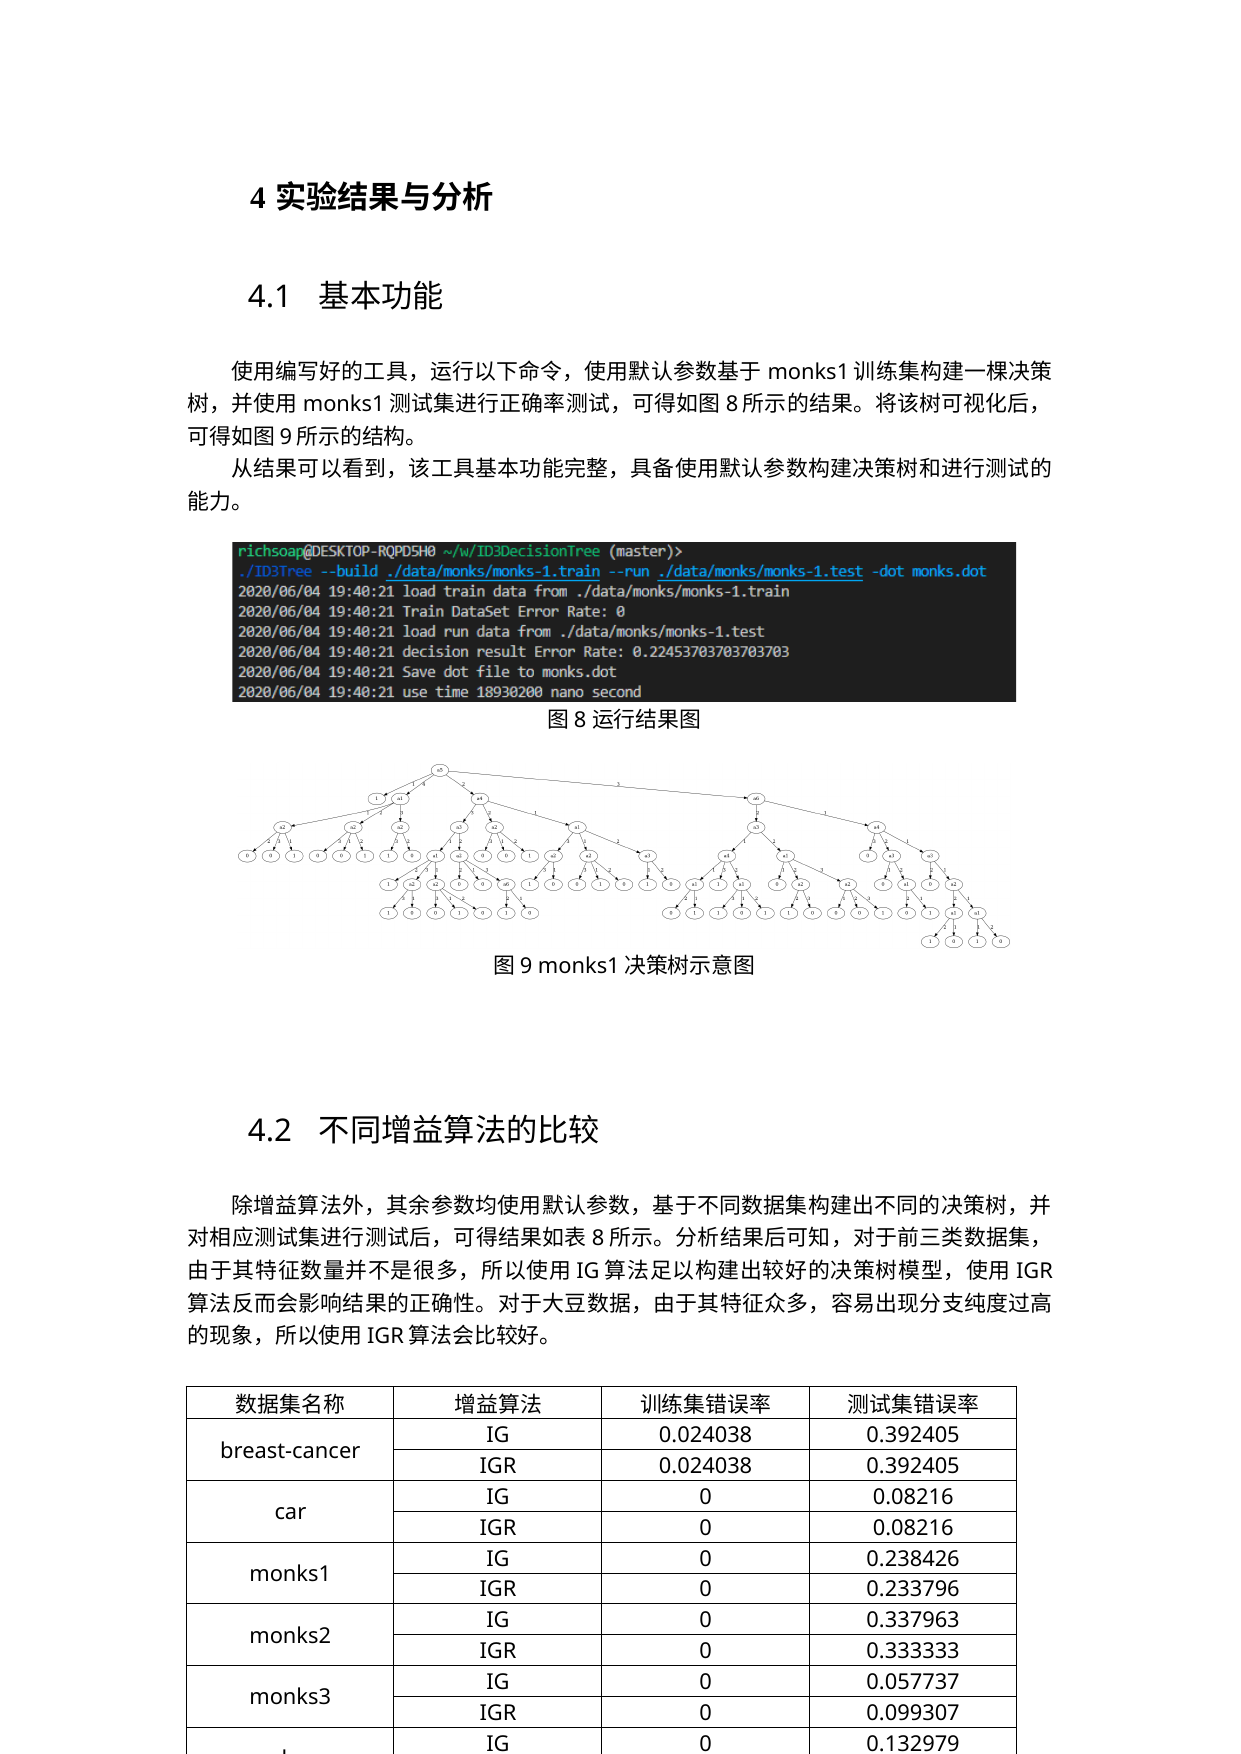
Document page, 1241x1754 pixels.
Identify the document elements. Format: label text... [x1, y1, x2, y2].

subtitle 基本功能 [248, 261, 1053, 326]
picture [232, 542, 1017, 702]
picture [237, 763, 1011, 949]
text 除增益算法外，其余参数均使用默认参数，基于不同数据集构建出不同的决策树，并对相应测试集进行测试后，可得结果如表8所示。分析结果后可知，对于前三类数据集，由于其特征数量并不是很多，所以使用IG算法足以构建出较好的决策树模型，使用IGR算法反而会影响结果的正确性。对于大豆数据，由于其特征众多，容易出现分支纯度过高的现象，所以使用IGR算法会比较好。 [187, 1188, 1053, 1350]
text 从结果可以看到，该工具基本功能完整，具备使用默认参数构建决策树和进行测试的能力。 [187, 451, 1053, 516]
subtitle 实验结果与分析 [187, 162, 1053, 227]
text 使用编写好的工具，运行以下命令，使用默认参数基于monks1训练集构建一棵决策树，并使用monks1测试集进行正确率测试，可得如图8所示的结果。将该树可视化后，可得如图9所示的结构。 [187, 353, 1053, 451]
